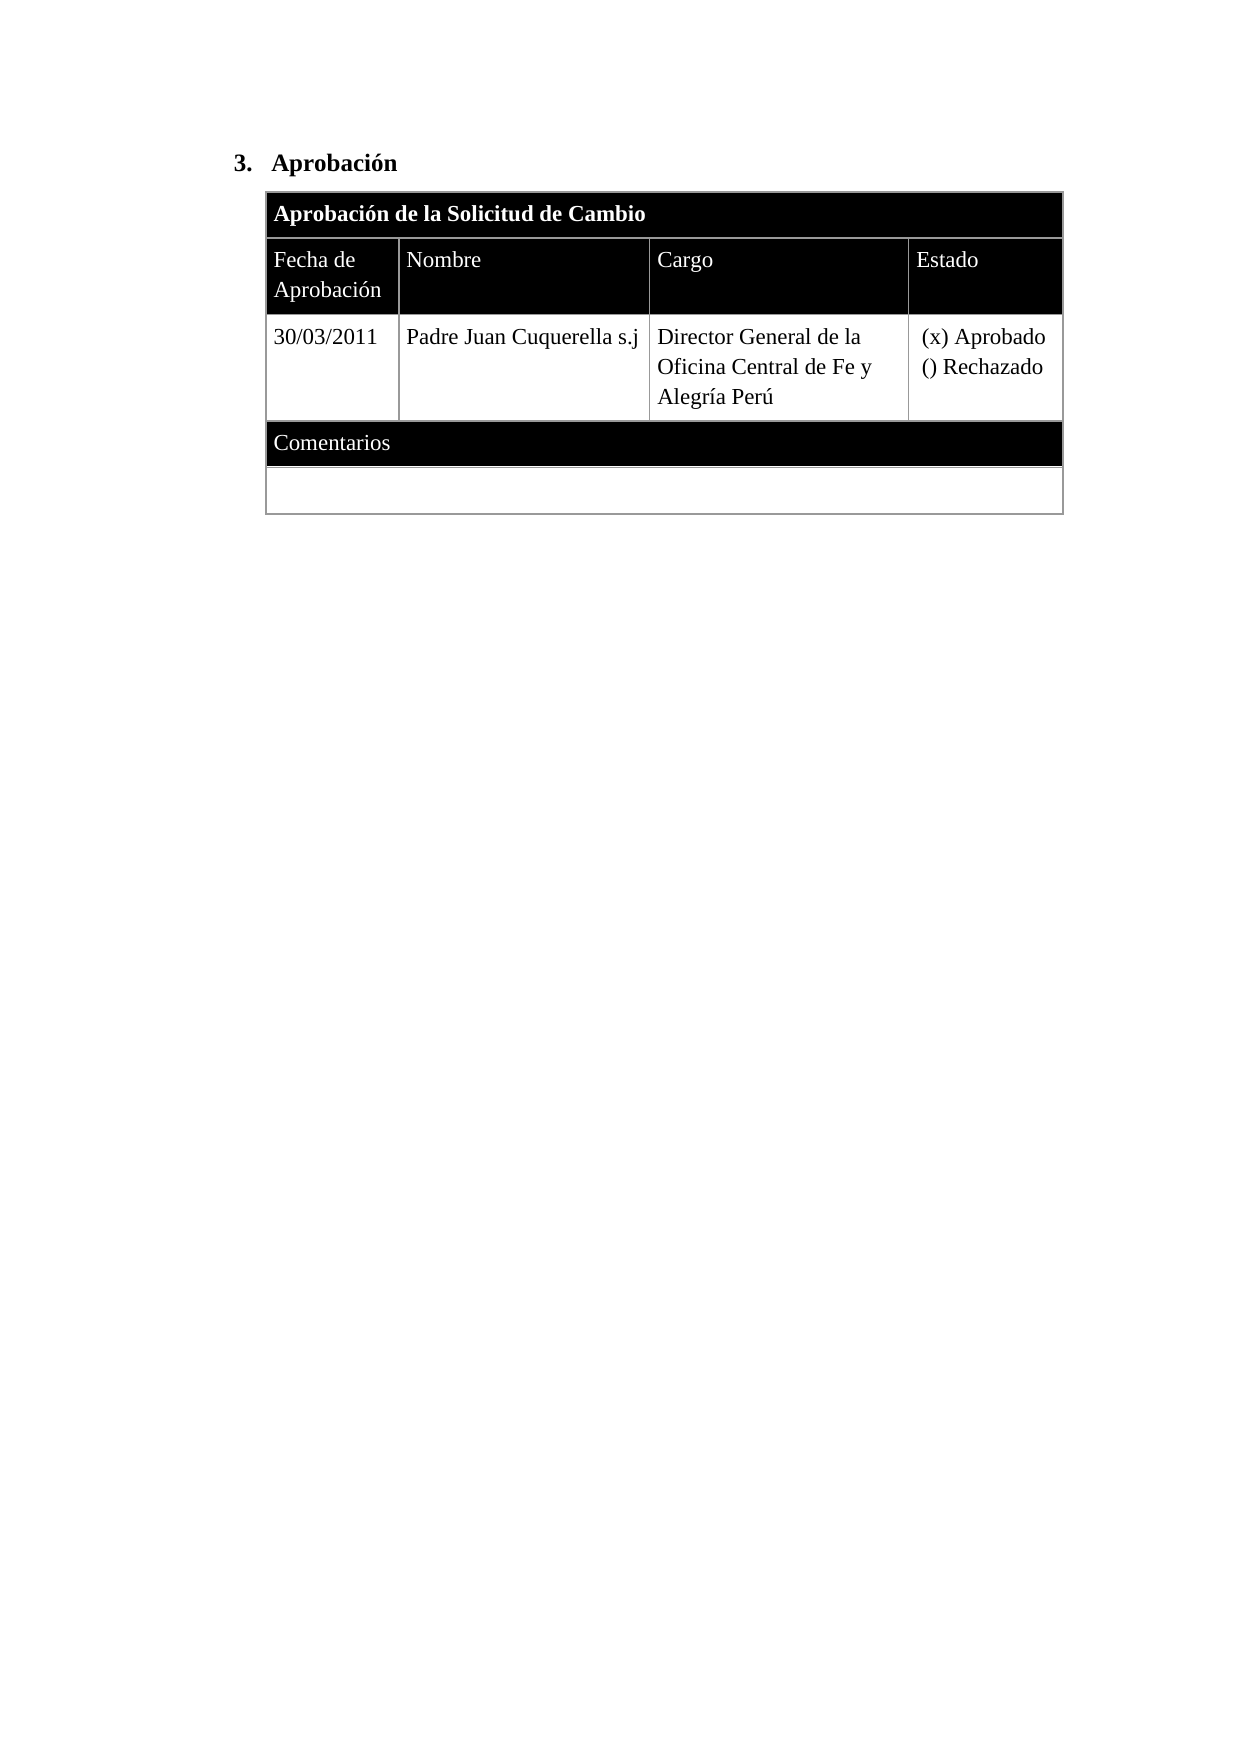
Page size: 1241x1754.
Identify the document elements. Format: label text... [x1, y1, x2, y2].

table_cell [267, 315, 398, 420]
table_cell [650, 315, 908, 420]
subtitle Aprobación [233, 148, 1063, 176]
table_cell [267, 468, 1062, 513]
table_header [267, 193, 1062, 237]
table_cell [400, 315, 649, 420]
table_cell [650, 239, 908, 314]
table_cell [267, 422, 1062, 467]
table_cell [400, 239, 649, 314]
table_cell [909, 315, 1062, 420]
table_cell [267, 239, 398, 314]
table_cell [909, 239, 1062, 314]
